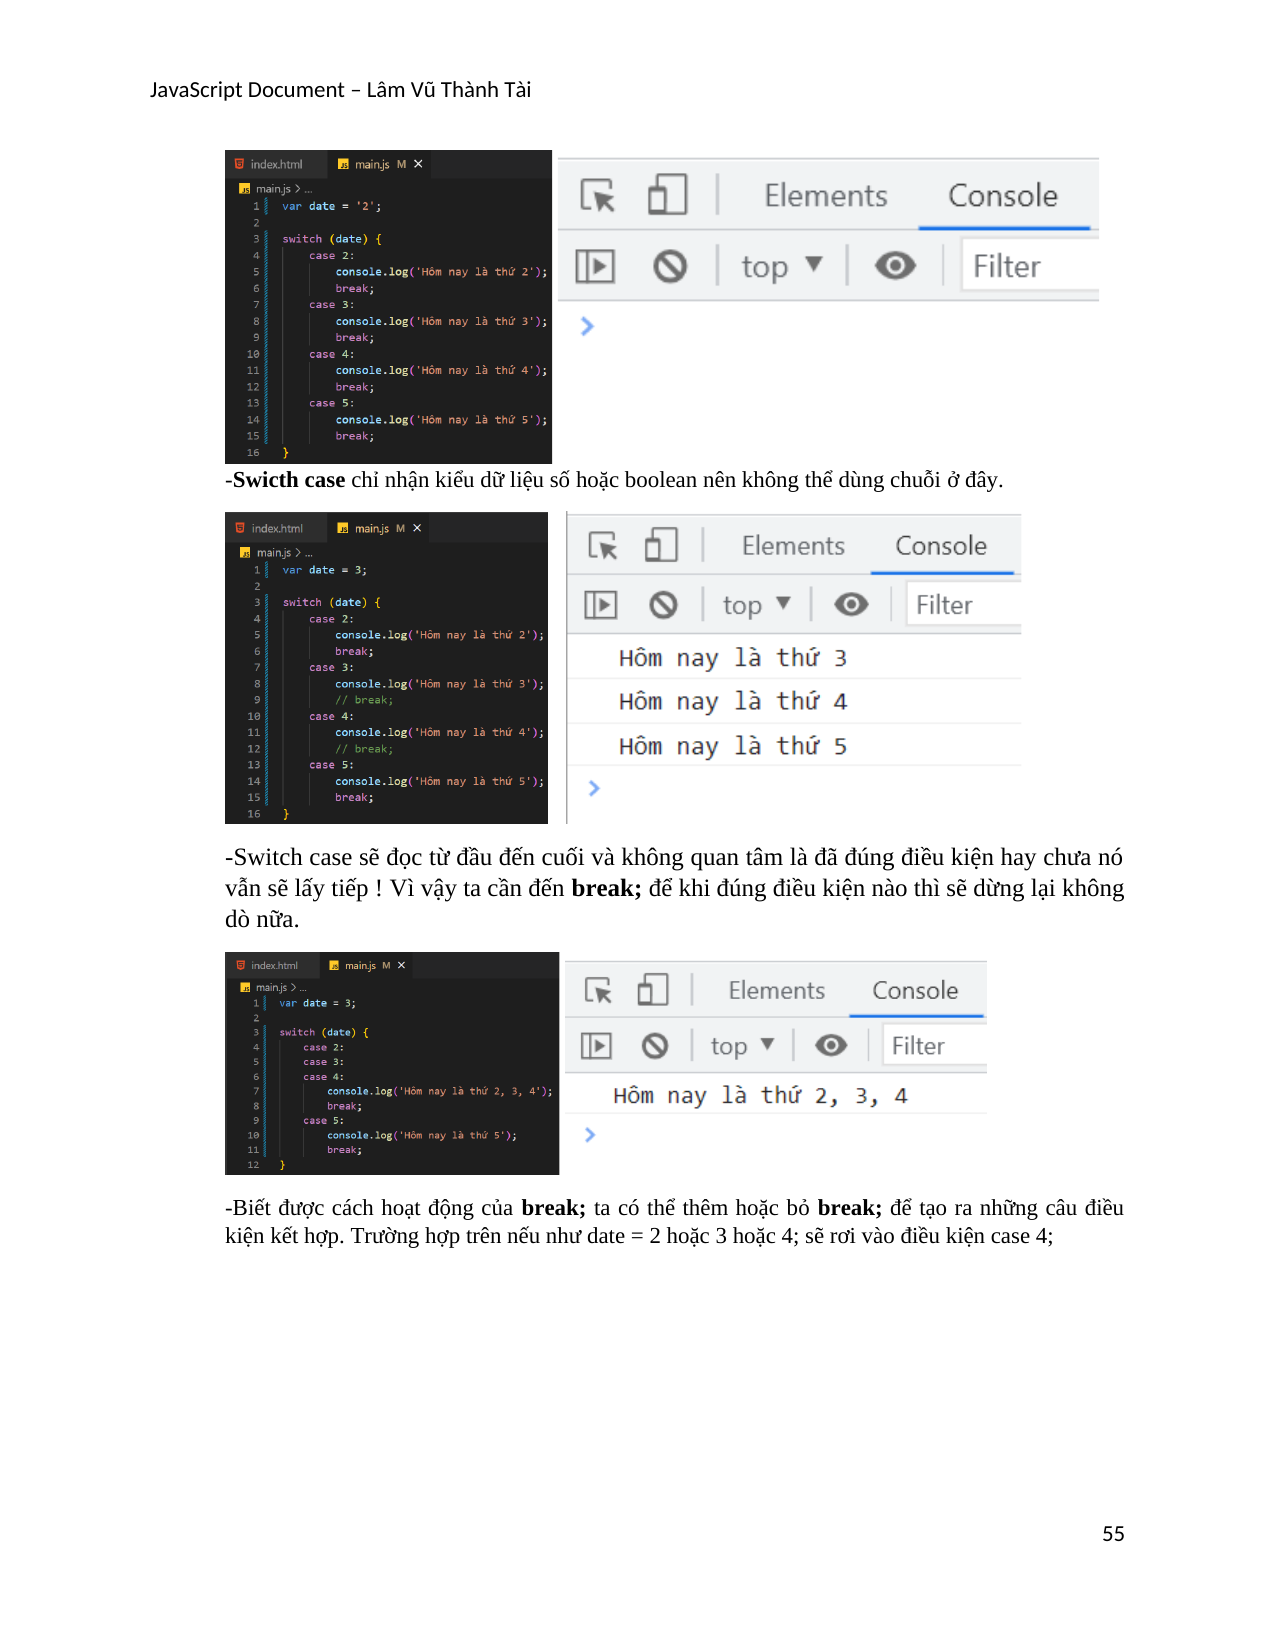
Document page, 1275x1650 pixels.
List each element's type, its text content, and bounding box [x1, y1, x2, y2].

list -Swicth case chỉ nhận kiểu dữ liệu số hoặc boolean nên không thể dùng chuỗi ở đây. [225, 466, 1125, 492]
picture [566, 511, 1022, 824]
picture [225, 150, 553, 464]
text -Biết được cách hoạt động của break; ta có thể thêm hoặc bỏ break; để tạo ra những câu điều kiện kết hợp. Trường hợp trên nếu như date = 2 hoặc 3 hoặc 4; sẽ rơi vào điều kiện case 4; [225, 1194, 1125, 1248]
picture [225, 952, 560, 1175]
picture [565, 957, 987, 1175]
picture [557, 153, 1100, 464]
picture [225, 512, 548, 824]
text -Switch case sẽ đọc từ đầu đến cuối và không quan tâm là đã đúng điều kiện hay chưa nó vẫn sẽ lấy tiếp ! Vì vậy ta cần đến break; để khi đúng điều kiện nào thì sẽ dừng lại không dò nữa. [225, 842, 1125, 933]
